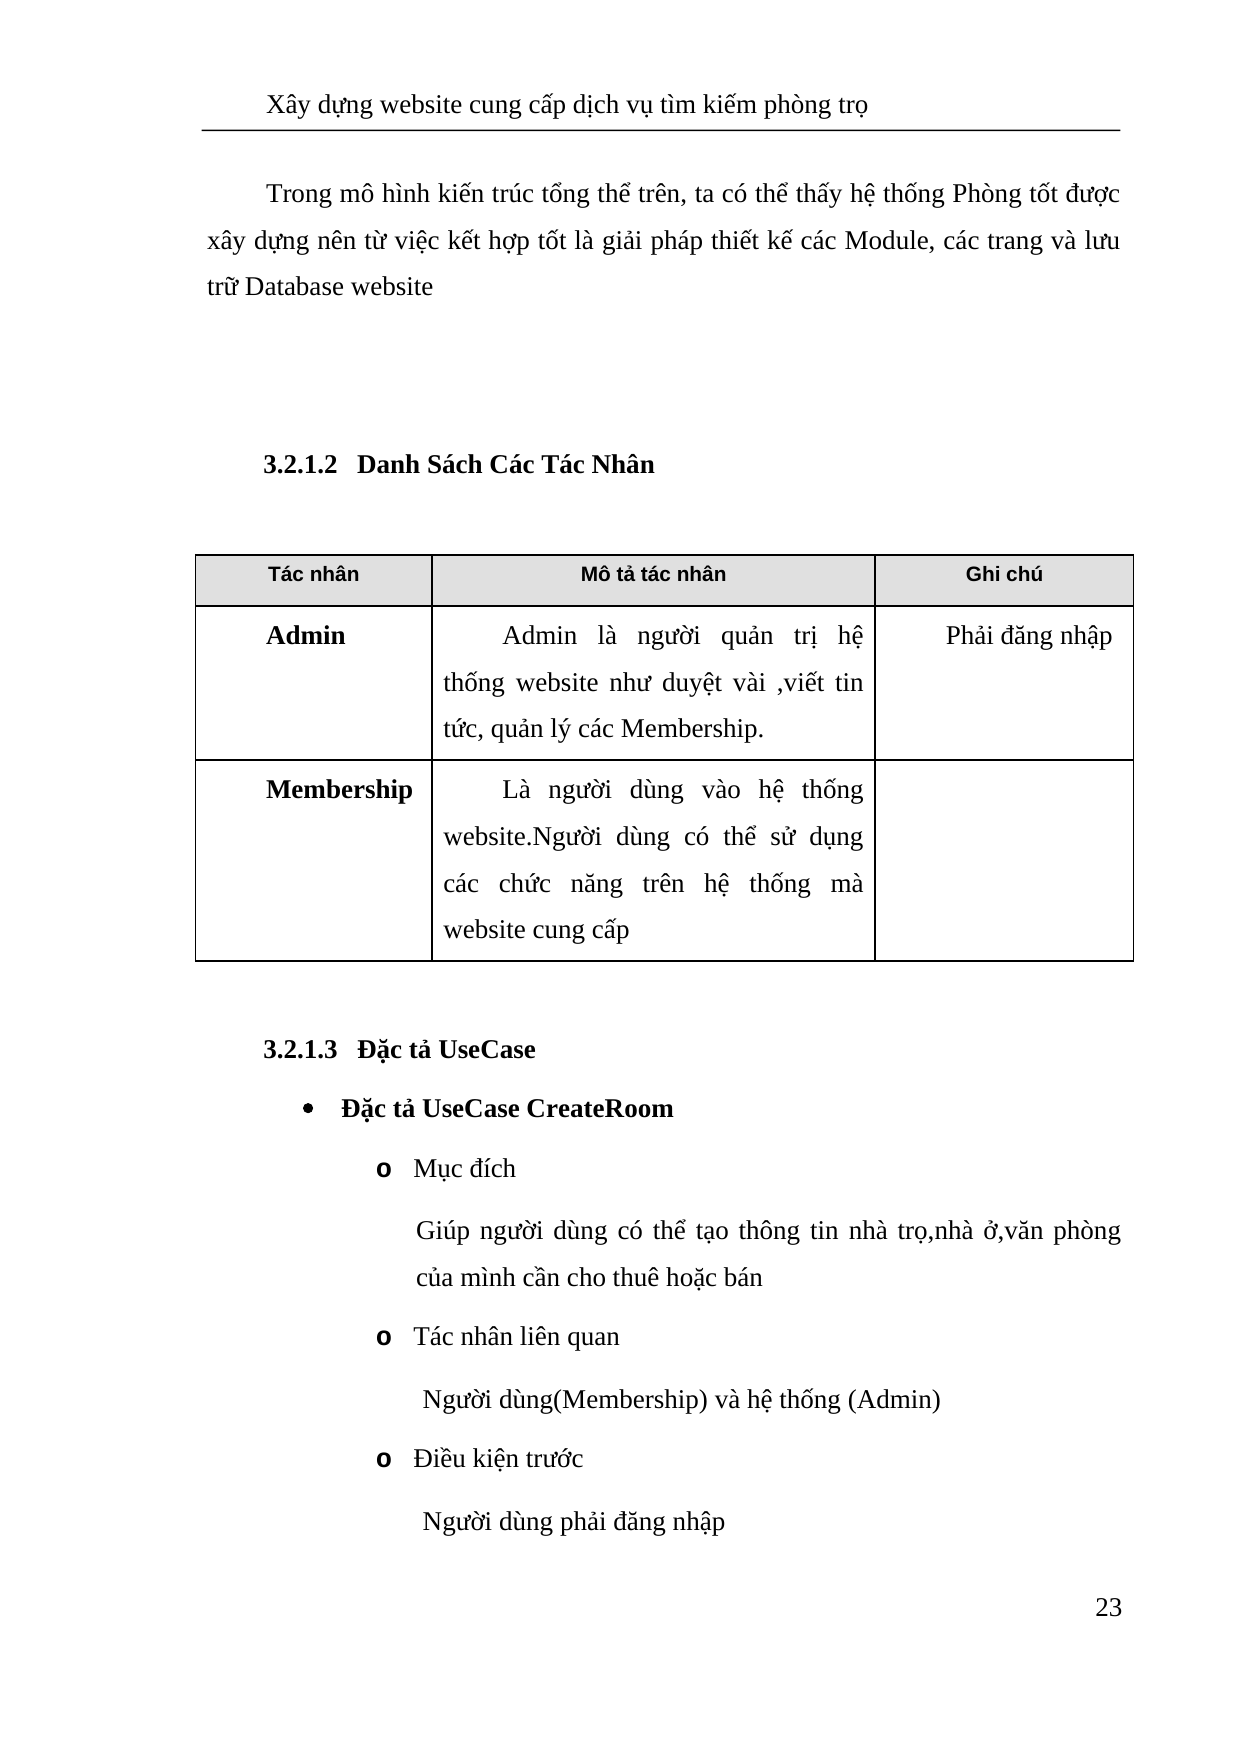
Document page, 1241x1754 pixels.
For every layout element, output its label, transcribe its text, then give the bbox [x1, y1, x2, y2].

text Người dùng(Membership) và hệ thống (Admin) [416, 1383, 1122, 1414]
table_header Tác nhân [196, 556, 431, 605]
table_cell Admin là người quản trị hệ thống website như duyệt vài ,viết tin tức, quản lý các Membership. [433, 607, 874, 759]
text Người dùng phải đăng nhập [416, 1504, 1122, 1536]
list Điều kiện trước [376, 1442, 1122, 1475]
text Đặc tả UseCase [263, 1033, 1122, 1064]
list Mục đích [376, 1152, 1122, 1185]
table_cell Admin [196, 607, 431, 759]
text Trong mô hình kiến trúc tổng thể trên, ta có thể thấy hệ thống Phòng tốt được xây dựng nên từ việc kết hợp tốt là giải pháp thiết kế các Module, các trang và lưu trữ Database website [207, 177, 1122, 302]
list Tác nhân liên quan [376, 1320, 1122, 1354]
table_cell Membership [196, 761, 431, 960]
text Danh Sách Các Tác Nhân [263, 448, 1122, 479]
list Đặc tả UseCase CreateRoom [303, 1092, 1122, 1124]
table_cell Là người dùng vào hệ thống website.Người dùng có thể sử dụng các chức năng trên hệ thống mà website cung cấp [433, 761, 874, 960]
table_header Mô tả tác nhân [433, 556, 874, 605]
text Giúp người dùng có thể tạo thông tin nhà trọ,nhà ở,văn phòng của mình cần cho thuê hoặc bán [416, 1214, 1122, 1292]
table_cell [876, 761, 1133, 960]
table_header Ghi chú [876, 556, 1133, 605]
table_cell Phải đăng nhập [876, 607, 1133, 759]
